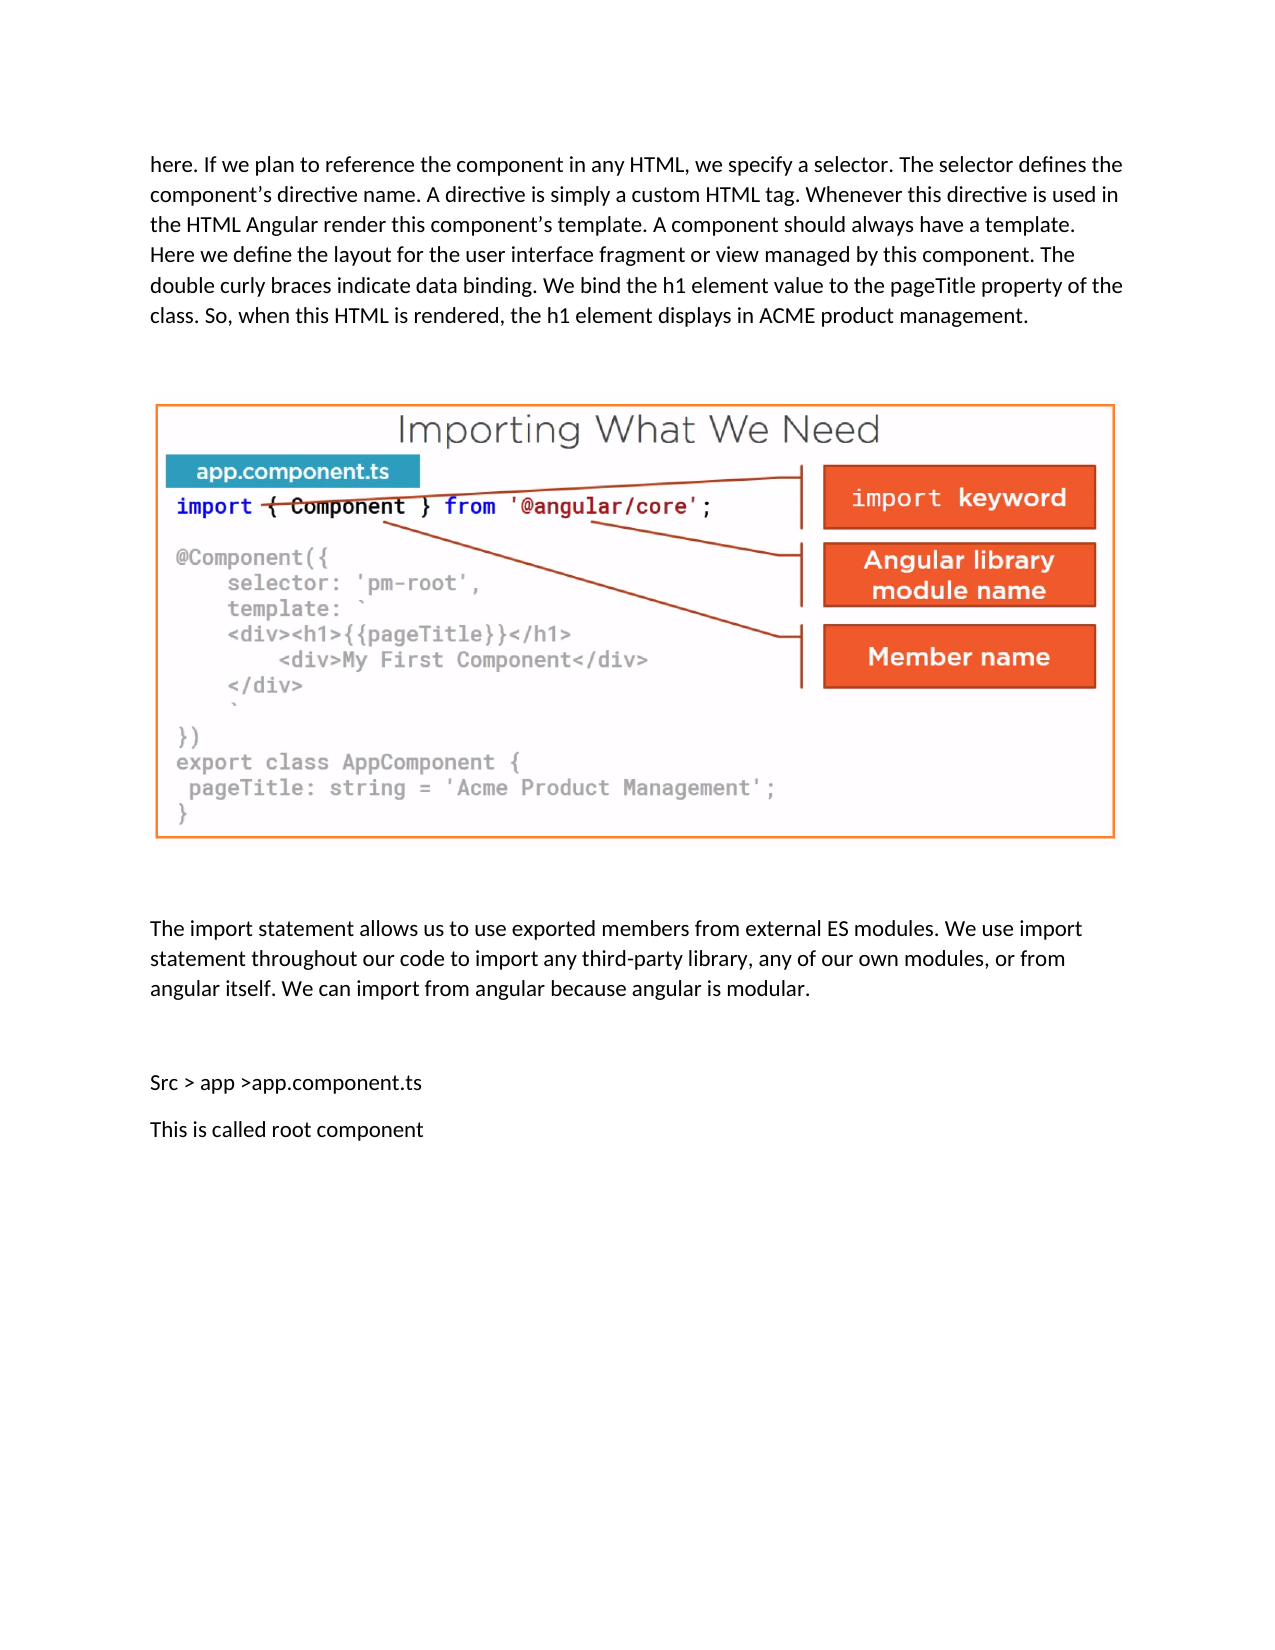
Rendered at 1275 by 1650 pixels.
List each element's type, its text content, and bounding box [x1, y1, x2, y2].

picture [150, 394, 1124, 848]
text The import statement allows us to use exported members from external ES modules. We use import statement throughout our code to import any third-party library, any of our own modules, or from angular itself. We can import from angular because angular is modular. [150, 914, 1125, 1002]
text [150, 150, 1125, 329]
text This is called root component [150, 1115, 1125, 1143]
text Src > app >app.component.ts [150, 1068, 1125, 1096]
